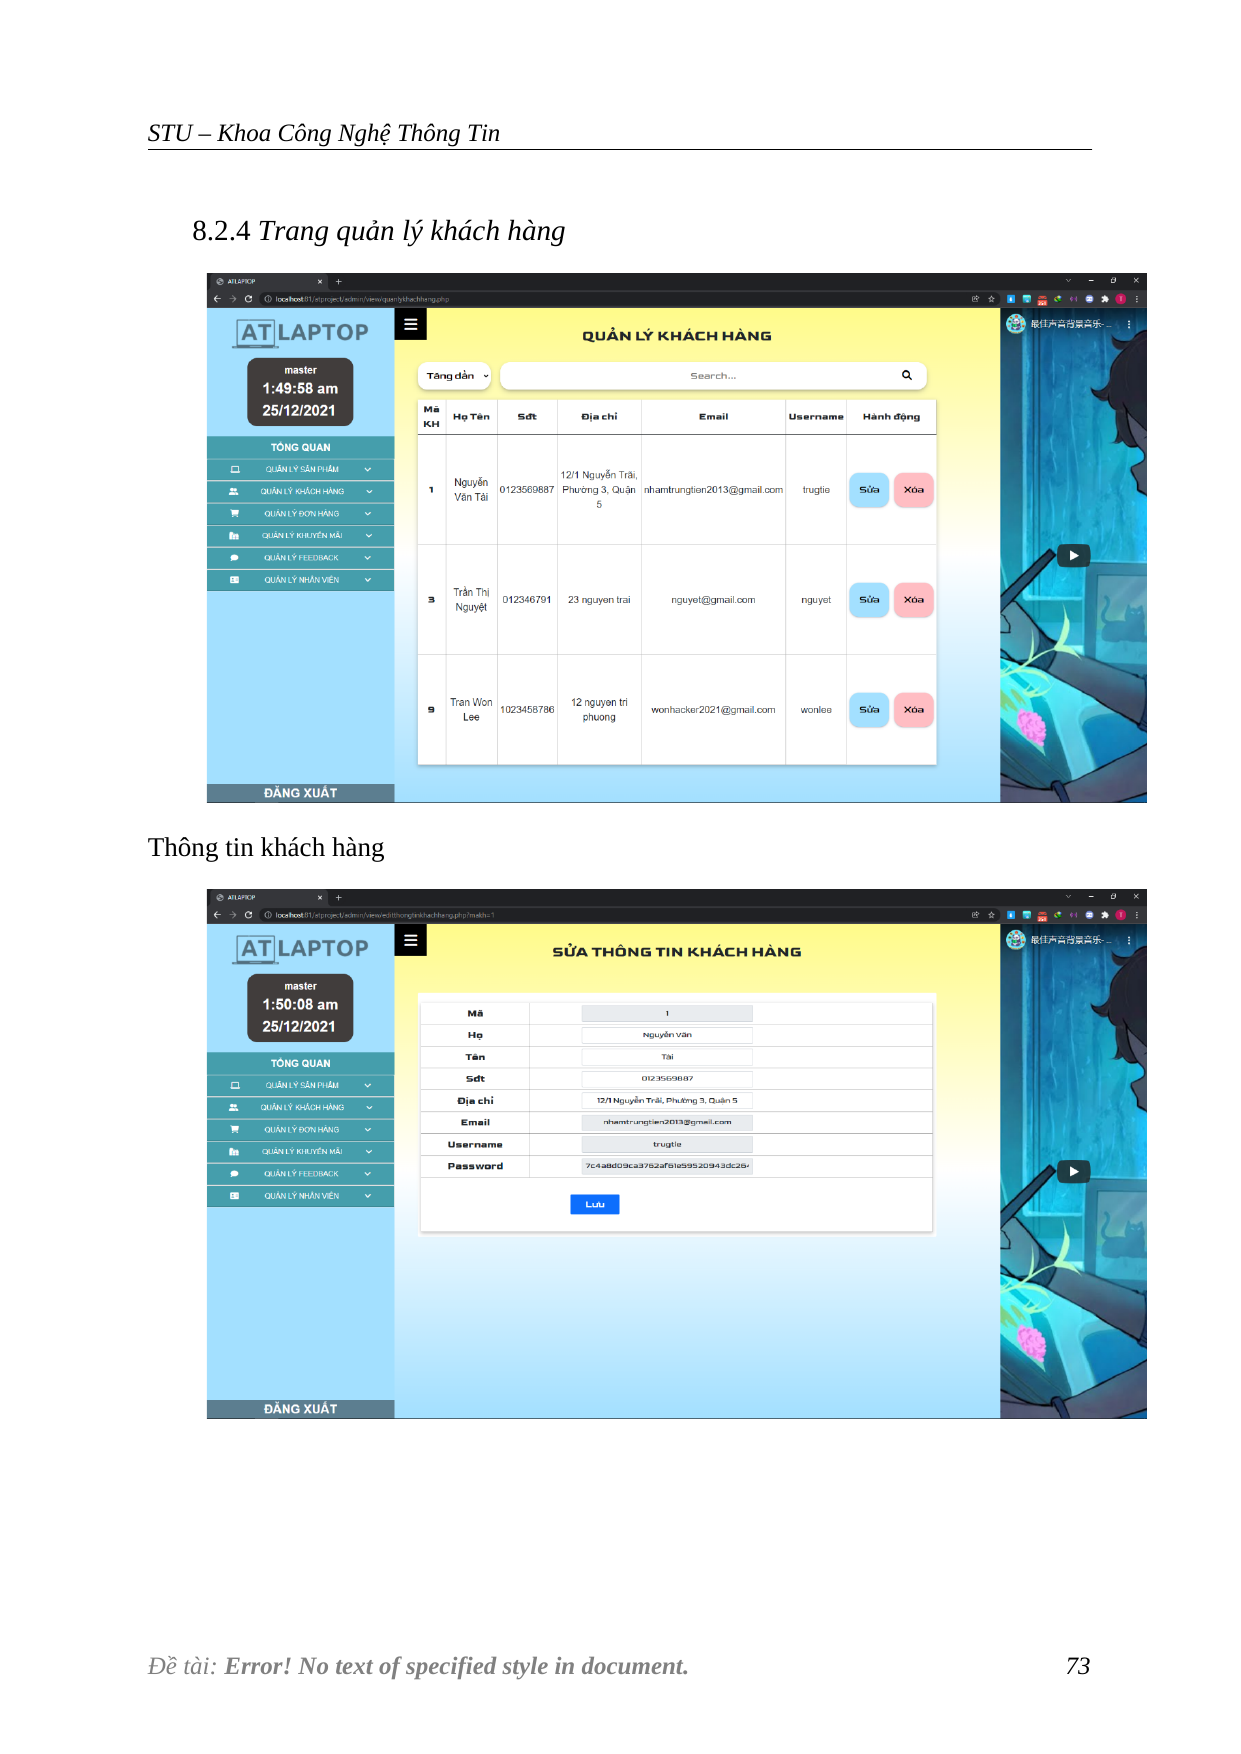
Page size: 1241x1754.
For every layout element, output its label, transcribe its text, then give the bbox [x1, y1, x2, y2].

picture [206, 273, 1147, 803]
picture [206, 889, 1147, 1419]
subtitle Trang quản lý khách hàng [192, 207, 1092, 248]
text Thông tin khách hàng [148, 831, 1092, 862]
